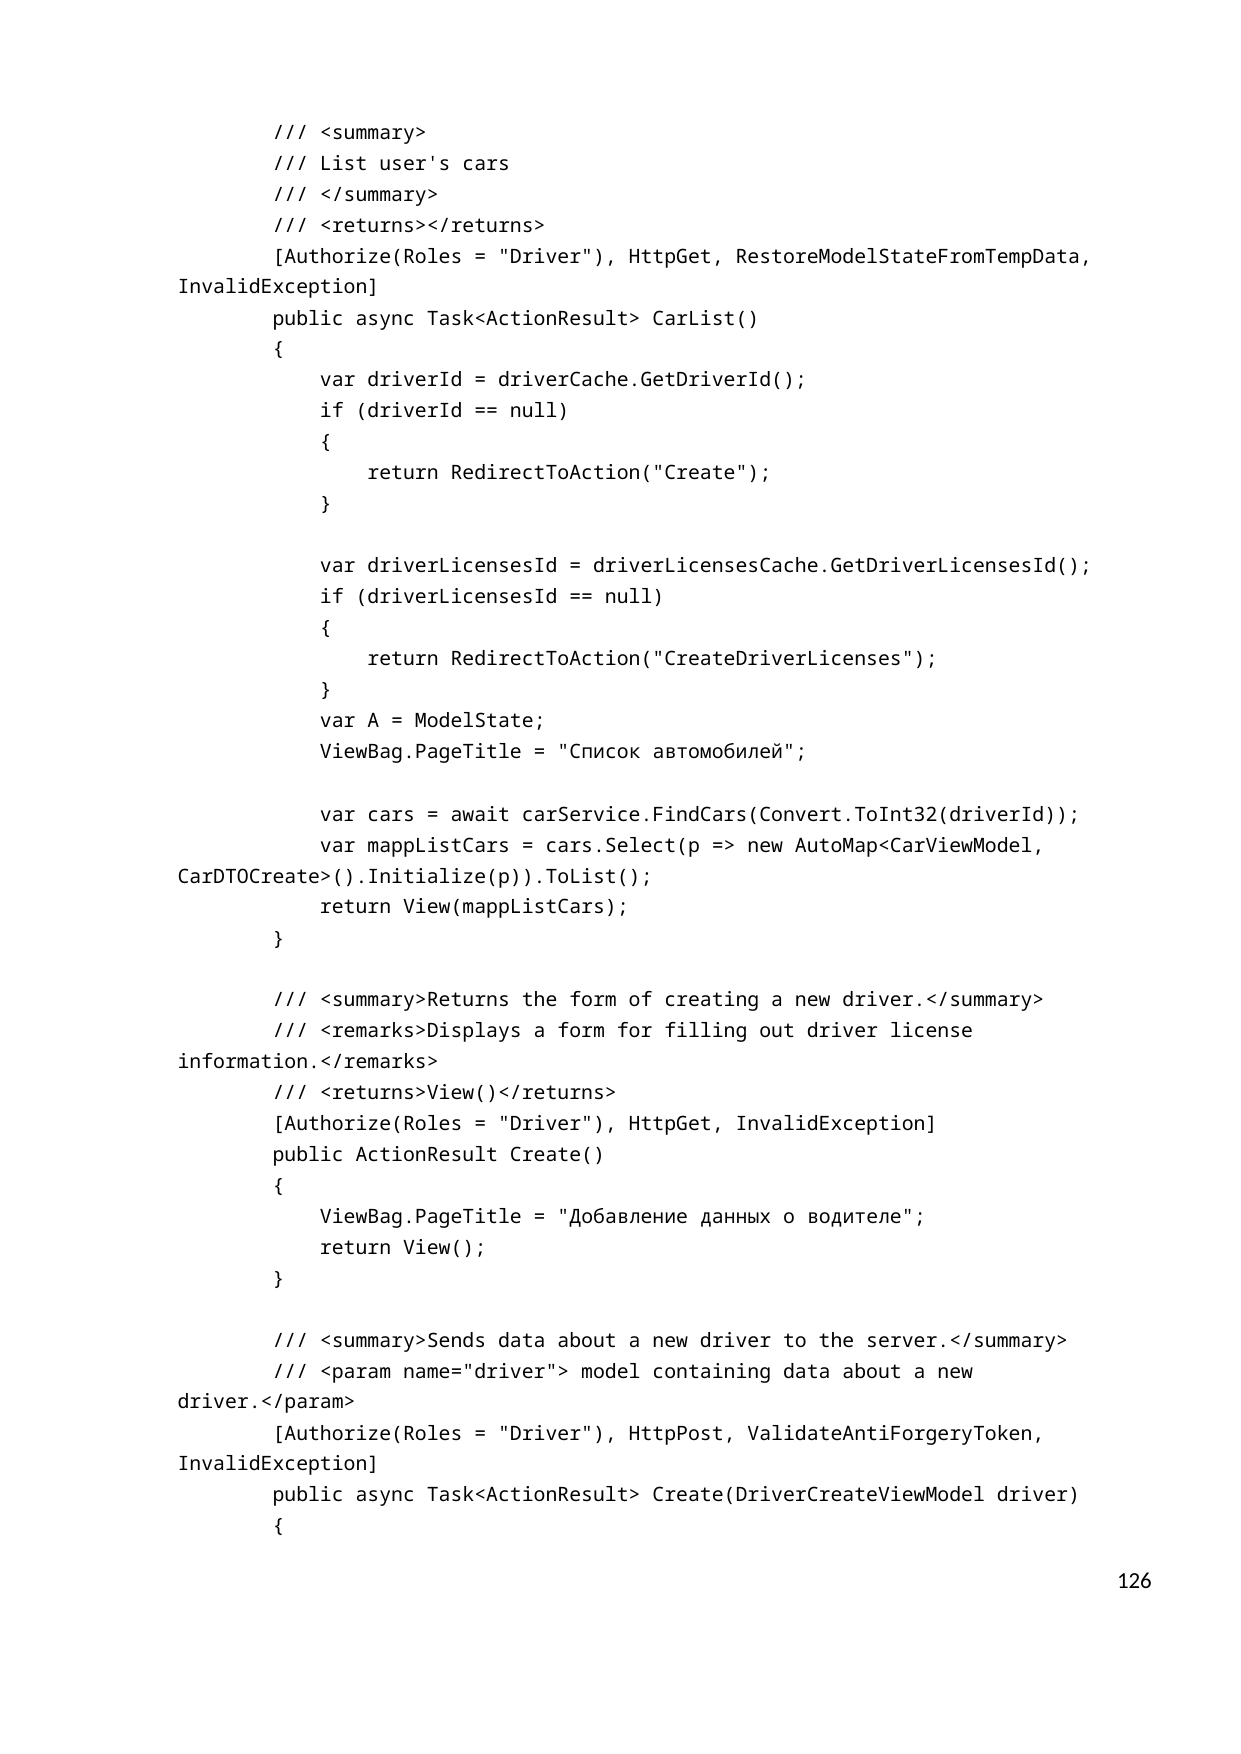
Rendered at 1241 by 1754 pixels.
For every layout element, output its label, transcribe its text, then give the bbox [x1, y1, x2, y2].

text if (driverLicensesId == null) [177, 582, 1152, 609]
text var cars = await carService.FindCars(Convert.ToInt32(driverId)); [177, 800, 1152, 827]
text } [177, 489, 1152, 516]
text /// <remarks>Displays a form for filling out driver license information.</remarks> [177, 1017, 1152, 1074]
text /// List user's cars [177, 149, 1152, 176]
text return RedirectToAction("CreateDriverLicenses"); [177, 644, 1152, 671]
text } [177, 1264, 1152, 1291]
text var A = ModelState; [177, 706, 1152, 733]
text [Authorize(Roles = "Driver"), HttpGet, InvalidException] [177, 1109, 1152, 1136]
text ViewBag.PageTitle = "Добавление данных о водителе"; [177, 1202, 1152, 1229]
text if (driverId == null) [177, 397, 1152, 423]
text var driverId = driverCache.GetDriverId(); [177, 366, 1152, 393]
text { [177, 427, 1152, 454]
text /// <summary>Returns the form of creating a new driver.</summary> [177, 986, 1152, 1013]
text { [177, 613, 1152, 640]
text return RedirectToAction("Create"); [177, 458, 1152, 485]
text [Authorize(Roles = "Driver"), HttpPost, ValidateAntiForgeryToken, InvalidException] [177, 1419, 1152, 1477]
text /// <returns></returns> [177, 211, 1152, 238]
text var mappListCars = cars.Select(p => new AutoMap<CarViewModel, CarDTOCreate>().Initialize(p)).ToList(); [177, 831, 1152, 889]
text public async Task<ActionResult> CarList() [177, 304, 1152, 331]
text [Authorize(Roles = "Driver"), HttpGet, RestoreModelStateFromTempData, InvalidException] [177, 242, 1152, 300]
text /// </summary> [177, 180, 1152, 207]
text { [177, 335, 1152, 362]
text /// <summary>Sends data about a new driver to the server.</summary> [177, 1326, 1152, 1353]
text public async Task<ActionResult> Create(DriverCreateViewModel driver) [177, 1481, 1152, 1508]
text } [177, 675, 1152, 702]
text public ActionResult Create() [177, 1140, 1152, 1167]
text { [177, 1171, 1152, 1198]
text /// <summary> [177, 118, 1152, 145]
text } [177, 924, 1152, 951]
text ViewBag.PageTitle = "Список автомобилей"; [177, 737, 1152, 764]
text /// <returns>View()</returns> [177, 1078, 1152, 1105]
text /// <param name="driver"> model containing data about a new driver.</param> [177, 1357, 1152, 1415]
text return View(); [177, 1233, 1152, 1260]
text { [177, 1512, 1152, 1538]
text var driverLicensesId = driverLicensesCache.GetDriverLicensesId(); [177, 551, 1152, 578]
text return View(mappListCars); [177, 893, 1152, 920]
